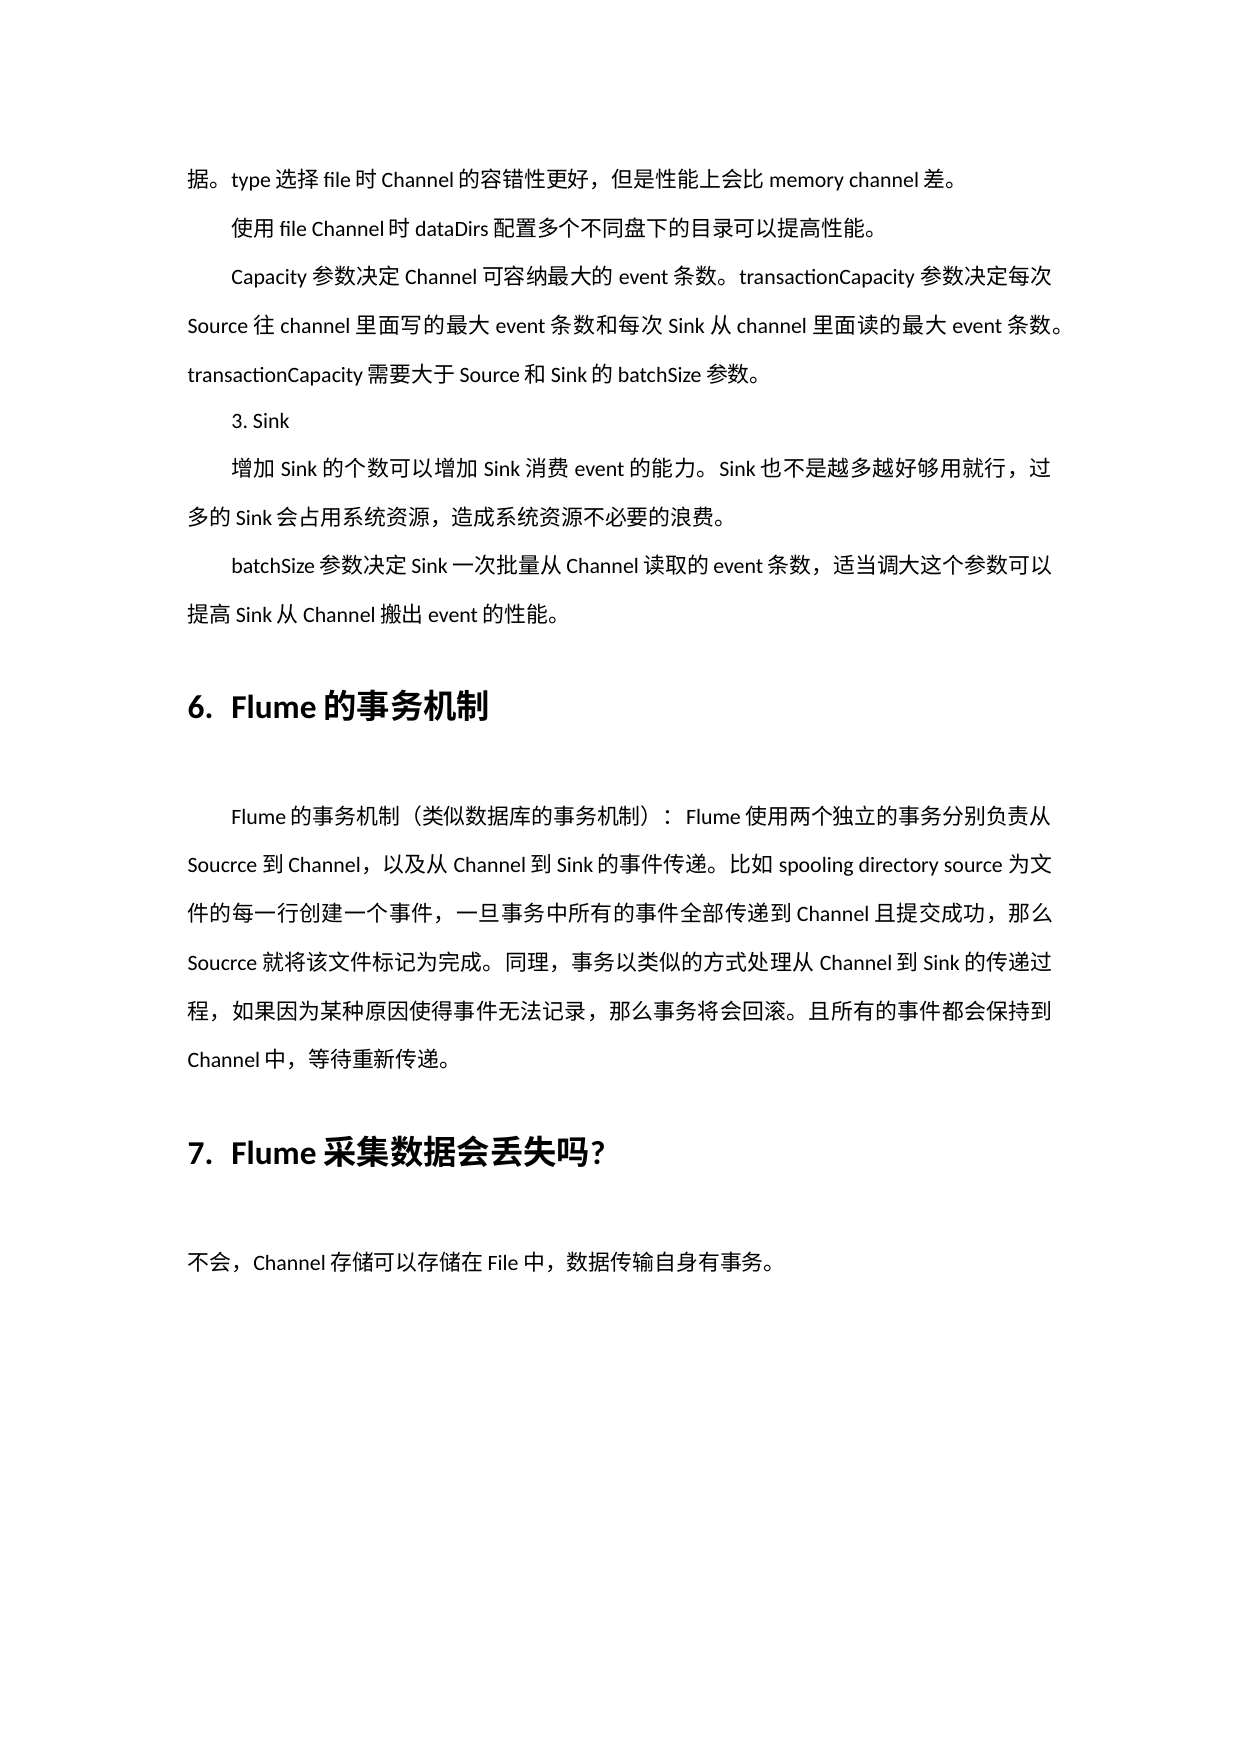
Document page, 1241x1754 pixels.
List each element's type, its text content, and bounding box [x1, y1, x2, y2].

text 增加Sink的个数可以增加Sink消费event的能力。Sink也不是越多越好够用就行，过多的Sink会占用系统资源，造成系统资源不必要的浪费。 [187, 450, 1053, 532]
text Capacity 参数决定Channel可容纳最大的event条数。transactionCapacity 参数决定每次Source往channel里面写的最大event条数和每次Sink从channel里面读的最大event条数。transactionCapacity需要大于Source和Sink的batchSize参数。 [187, 259, 1053, 389]
text Flume的事务机制（类似数据库的事务机制）：Flume使用两个独立的事务分别负责从Soucrce到Channel，以及从Channel到Sink的事件传递。比如spooling directory source 为文件的每一行创建一个事件，一旦事务中所有的事件全部传递到Channel且提交成功，那么Soucrce就将该文件标记为完成。同理，事务以类似的方式处理从Channel到Sink的传递过程，如果因为某种原因使得事件无法记录，那么事务将会回滚。且所有的事件都会保持到Channel中，等待重新传递。 [187, 798, 1053, 1074]
subtitle Flume采集数据会丢失吗? [187, 1117, 1053, 1182]
text 使用file Channel时dataDirs配置多个不同盘下的目录可以提高性能。 [187, 210, 1053, 243]
subtitle Flume的事务机制 [187, 672, 1053, 737]
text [187, 162, 1053, 194]
text 不会，Channel存储可以存储在File中，数据传输自身有事务。 [187, 1244, 1053, 1277]
text batchSize参数决定Sink一次批量从Channel读取的event条数，适当调大这个参数可以提高Sink从Channel搬出event的性能。 [187, 547, 1053, 629]
text 3. Sink [187, 404, 1053, 437]
